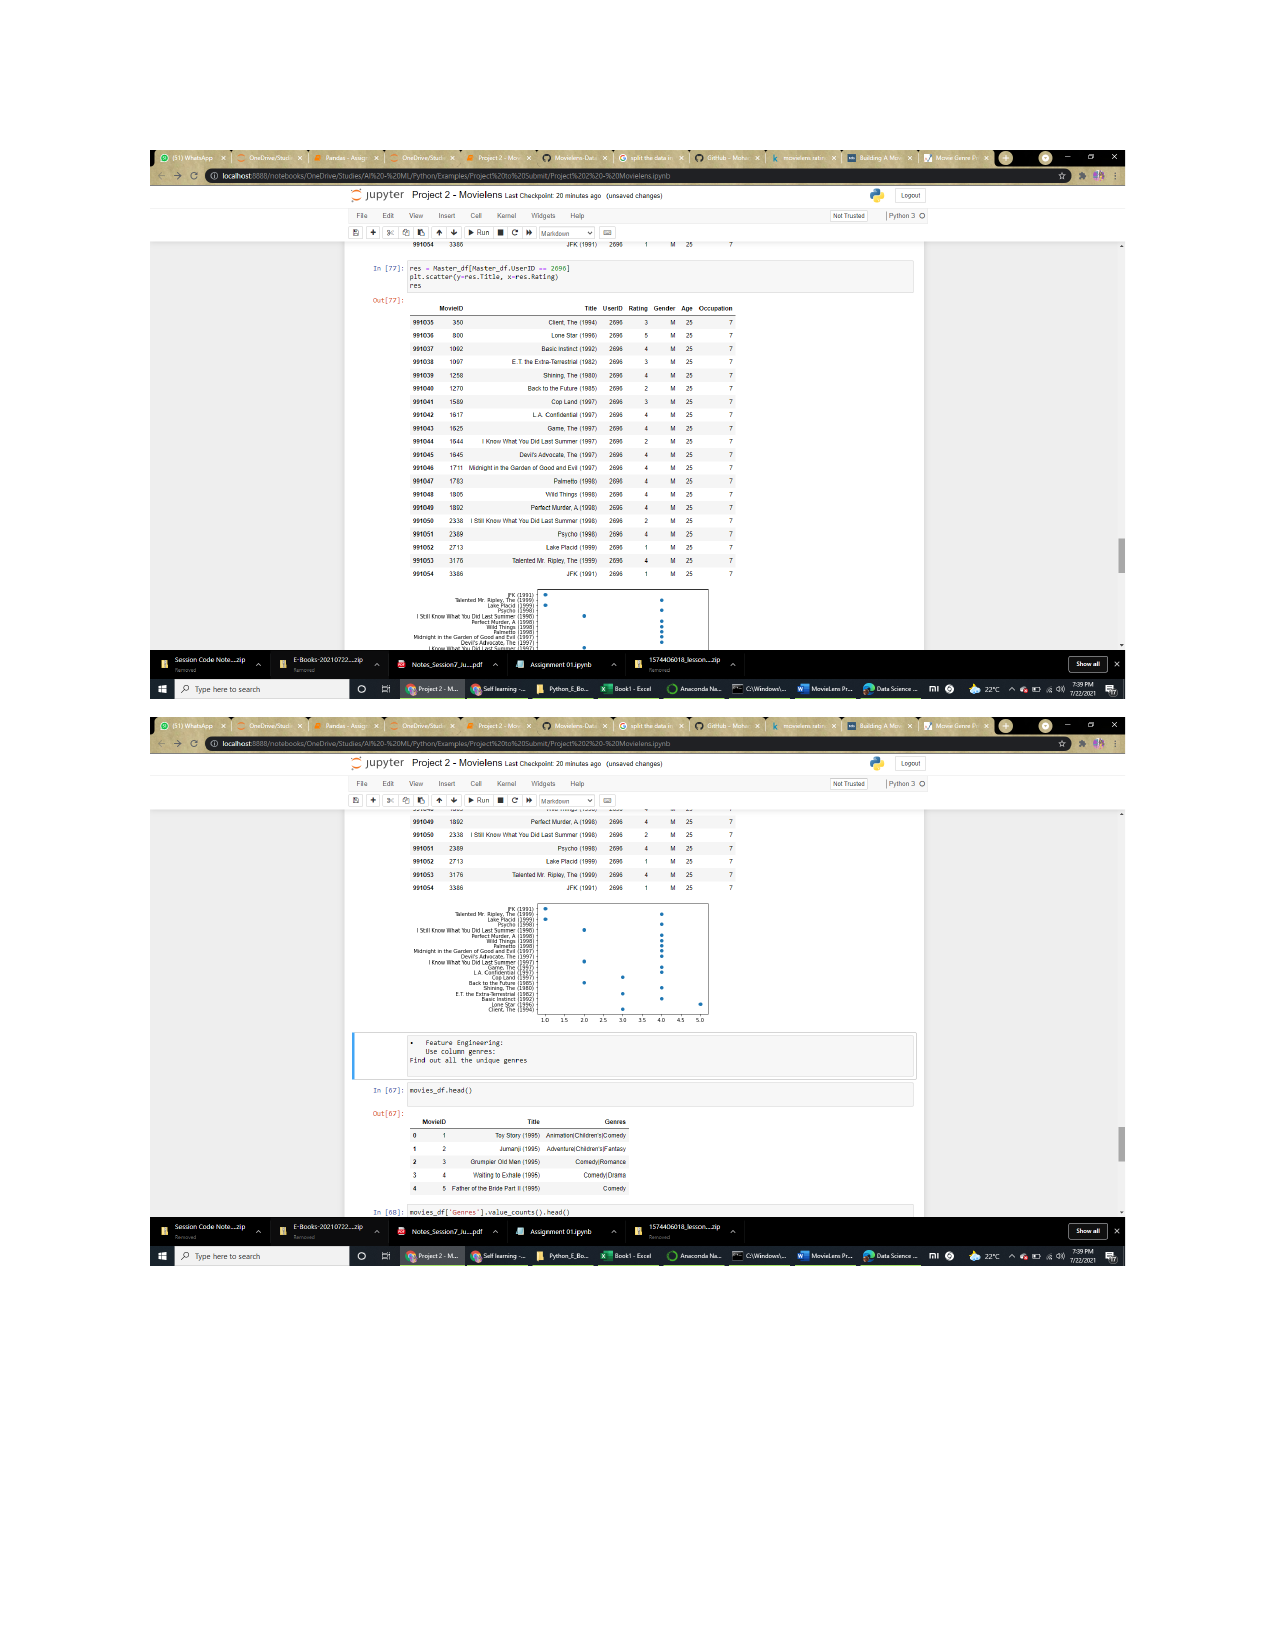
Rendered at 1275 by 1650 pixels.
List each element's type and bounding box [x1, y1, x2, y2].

picture [150, 717, 1125, 1266]
picture [150, 150, 1125, 699]
